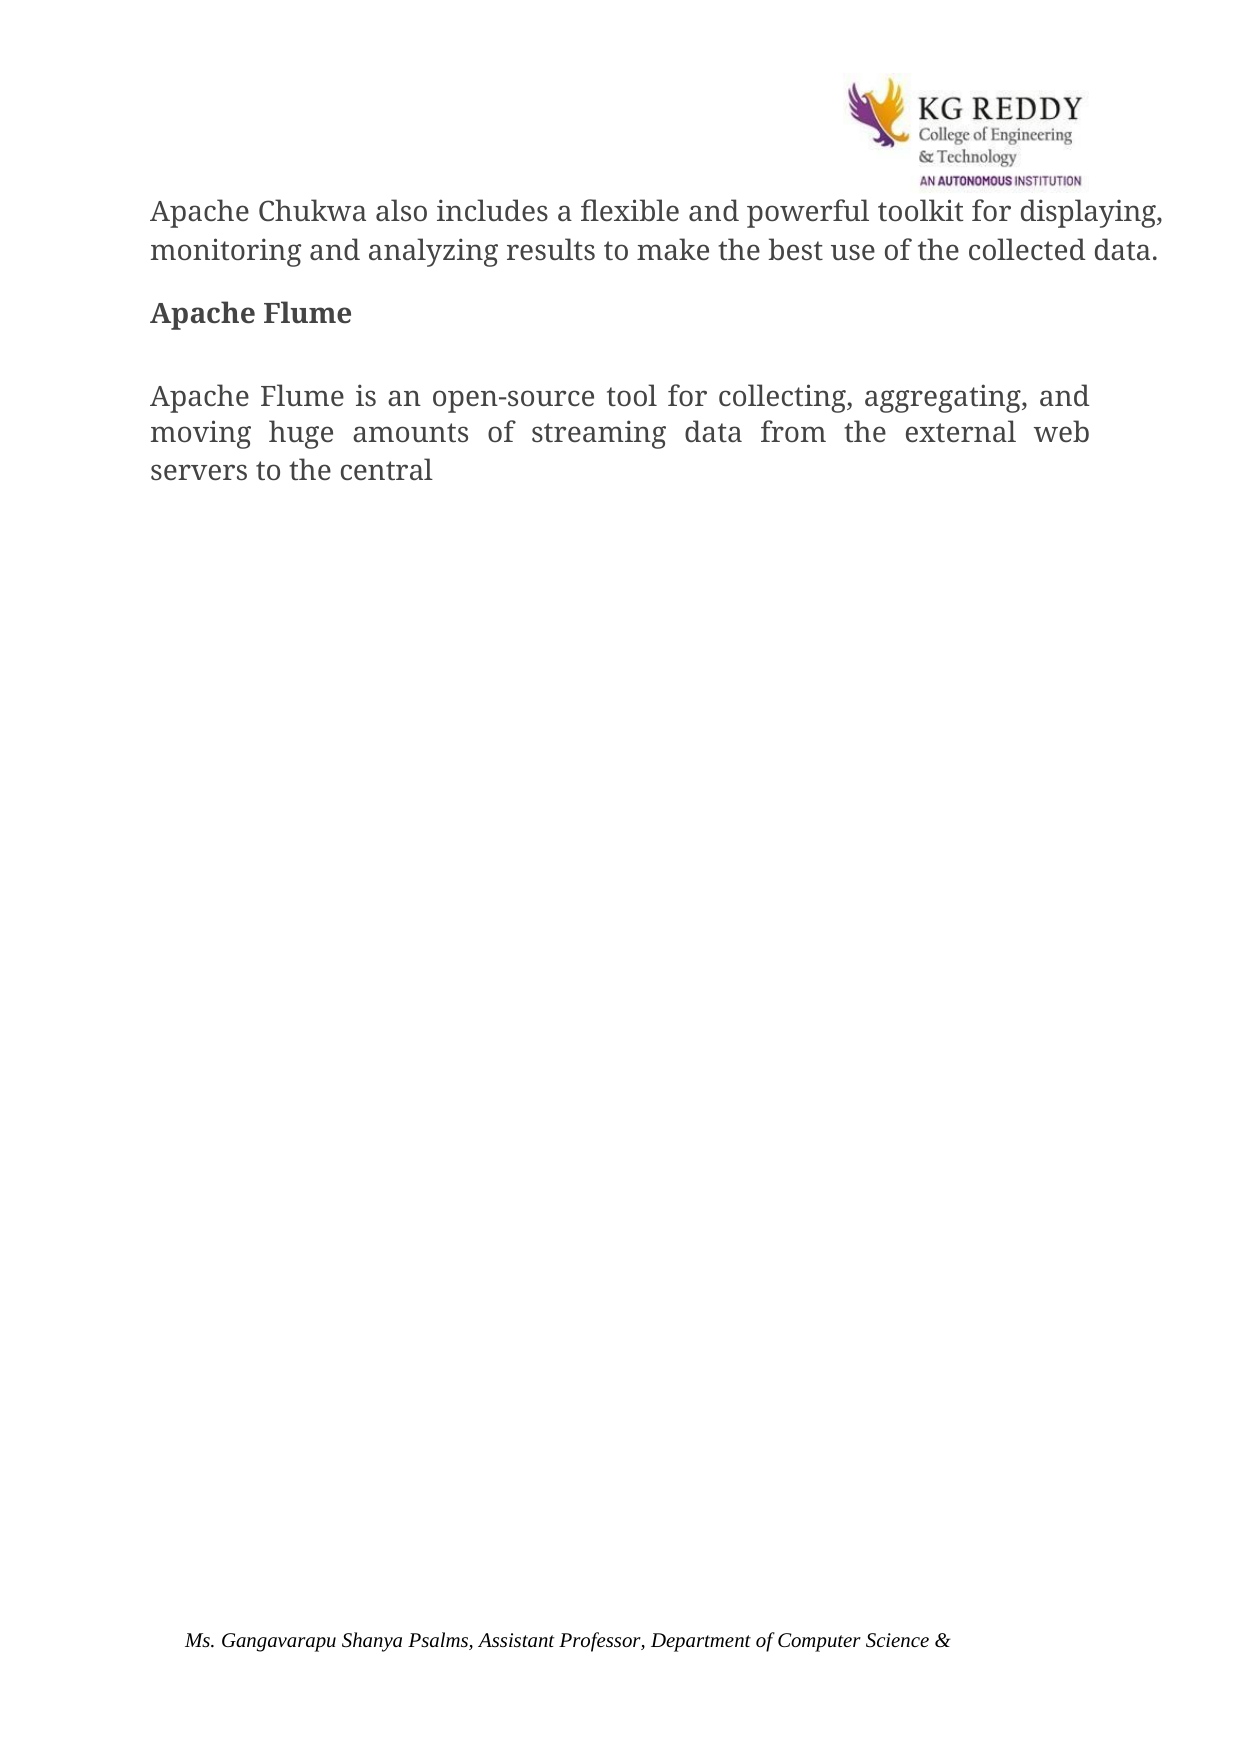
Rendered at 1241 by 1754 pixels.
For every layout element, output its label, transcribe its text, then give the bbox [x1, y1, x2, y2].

text Apache Flume is an open-source tool for collecting, aggregating, and moving huge amounts of streaming data from the external web servers to the central [150, 376, 1090, 489]
picture [843, 73, 1089, 192]
text Apache Flume [150, 293, 1240, 332]
text monitoring and analyzing results to make the best use of the collected data. [150, 230, 1240, 268]
text Apache Chukwa also includes a flexible and powerful toolkit for displaying, [150, 192, 1240, 230]
